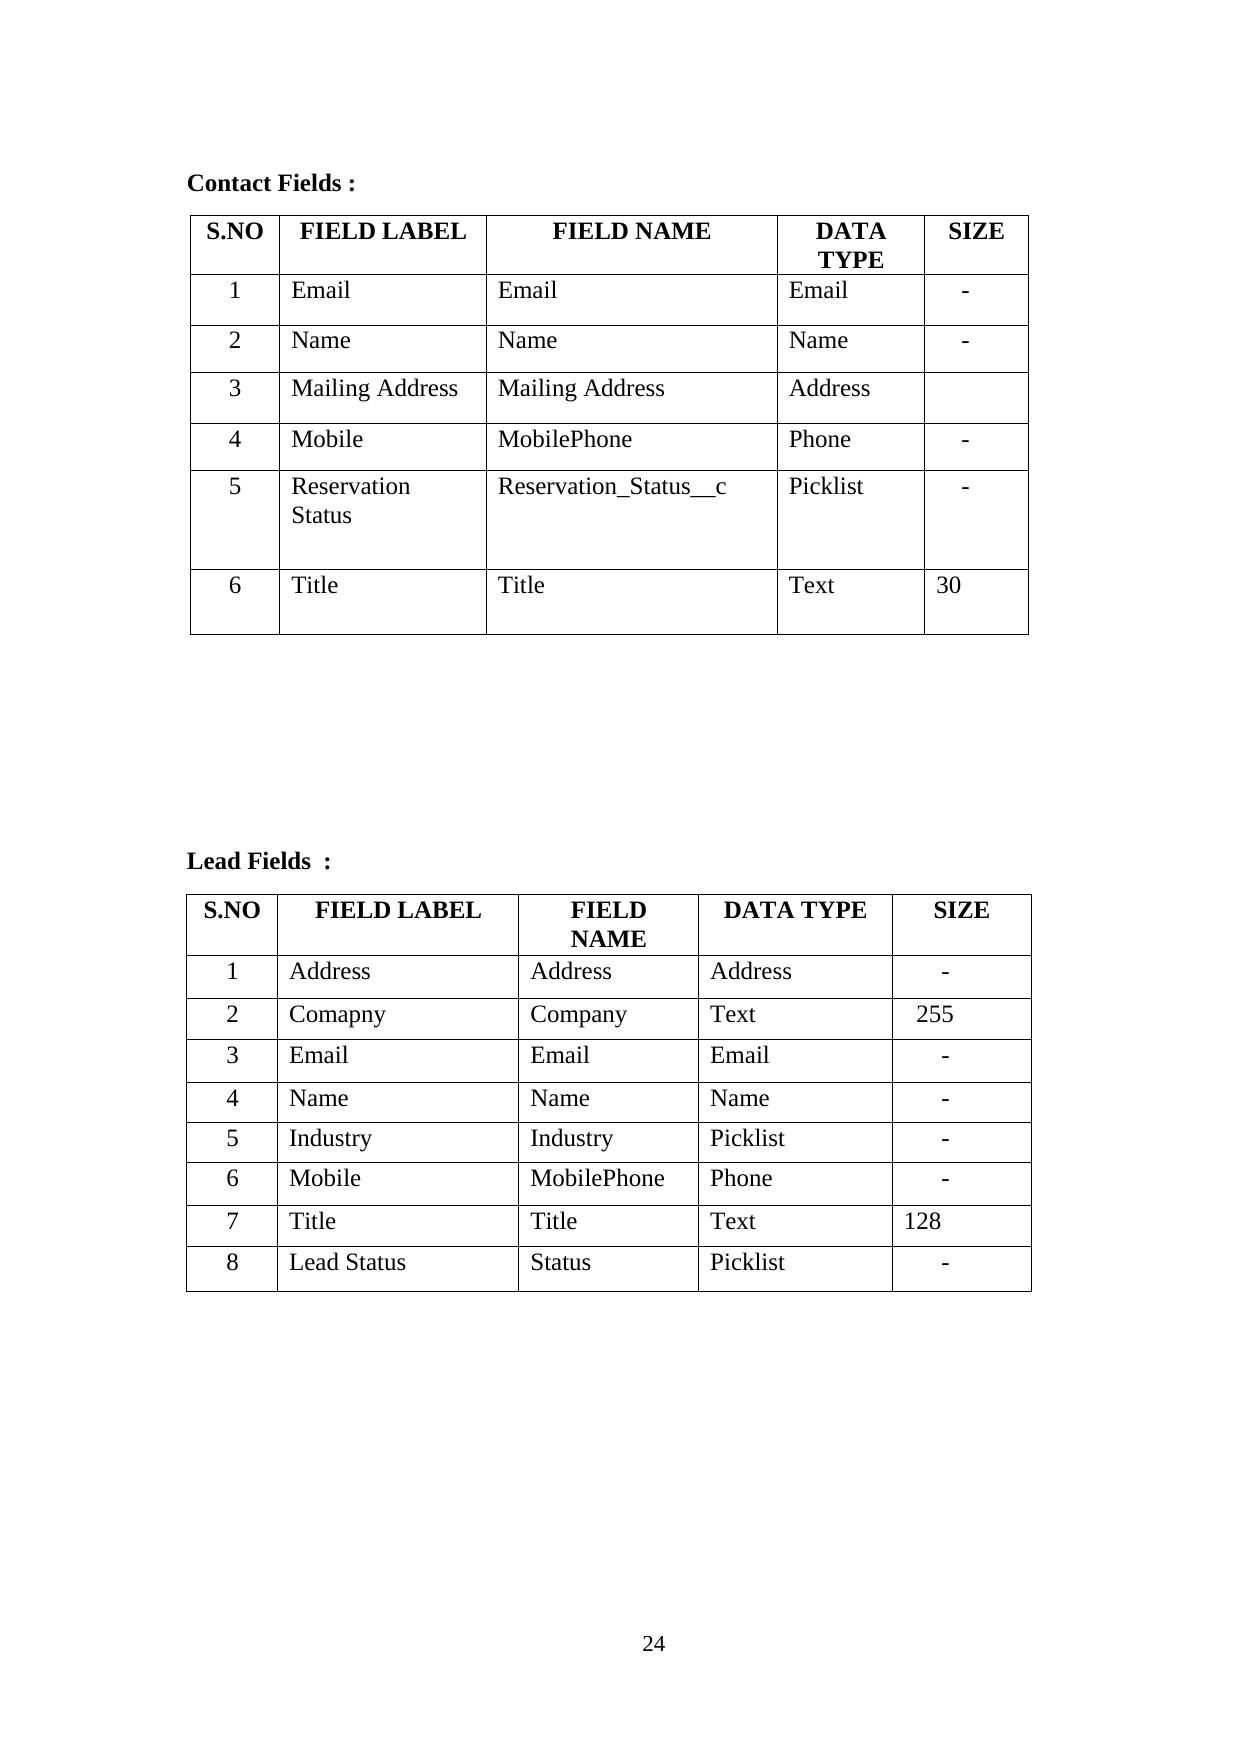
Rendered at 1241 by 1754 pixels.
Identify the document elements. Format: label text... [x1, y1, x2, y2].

table_cell Picklist [778, 471, 924, 569]
table_cell - [925, 275, 1028, 324]
table_cell 1 [191, 275, 279, 324]
table_cell Phone [699, 1163, 892, 1205]
table_cell 4 [191, 424, 279, 470]
table_cell Picklist [699, 1247, 892, 1291]
table_cell Mailing Address [280, 373, 486, 423]
table_cell Email [778, 275, 924, 324]
table_cell - [925, 424, 1028, 470]
table_header SIZE [893, 895, 1031, 955]
table_cell Phone [778, 424, 924, 470]
table_cell Company [519, 999, 698, 1039]
table_cell Title [278, 1206, 518, 1246]
table_cell - [893, 1123, 1031, 1162]
table_cell Reservation_Status__c [487, 471, 777, 569]
table_cell Address [778, 373, 924, 423]
table_cell 30 [925, 570, 1028, 634]
table_cell 5 [191, 471, 279, 569]
table_cell 255 [893, 999, 1031, 1039]
table_cell Mobile [280, 424, 486, 470]
table_cell Name [280, 326, 486, 372]
table_cell Text [778, 570, 924, 634]
table_cell - [893, 1163, 1031, 1205]
table_cell Title [487, 570, 777, 634]
table_cell Name [487, 326, 777, 372]
table_cell Email [278, 1040, 518, 1082]
table_cell 128 [893, 1206, 1031, 1246]
table_cell Industry [278, 1123, 518, 1162]
table_cell 3 [191, 373, 279, 423]
table_cell 4 [187, 1083, 277, 1122]
table_cell Name [519, 1083, 698, 1122]
table_cell Industry [519, 1123, 698, 1162]
table_cell 5 [187, 1123, 277, 1162]
table_cell Address [278, 956, 518, 998]
table_cell Email [699, 1040, 892, 1082]
table_cell Comapny [278, 999, 518, 1039]
table_cell - [925, 471, 1028, 569]
table_cell 6 [187, 1163, 277, 1205]
table_cell Mobile [278, 1163, 518, 1205]
table_cell Name [778, 326, 924, 372]
table_cell Address [519, 956, 698, 998]
table_cell - [893, 1040, 1031, 1082]
table_cell Lead Status [278, 1247, 518, 1291]
table_cell Picklist [699, 1123, 892, 1162]
table_cell Name [278, 1083, 518, 1122]
table_cell Name [699, 1083, 892, 1122]
table_header S.NO [191, 216, 279, 274]
table_cell Title [519, 1206, 698, 1246]
table_header DATA TYPE [778, 216, 924, 274]
table_cell 2 [187, 999, 277, 1039]
table_header FIELD LABEL [278, 895, 518, 955]
table_cell - [893, 1083, 1031, 1122]
text Contact Fields : [187, 168, 1120, 196]
table_cell [925, 373, 1028, 423]
table_cell Text [699, 999, 892, 1039]
table_header DATA TYPE [699, 895, 892, 955]
table_header FIELD NAME [487, 216, 777, 274]
table_cell 1 [187, 956, 277, 998]
table_cell Email [487, 275, 777, 324]
table_header FIELD NAME [519, 895, 698, 955]
text Lead Fields : [187, 846, 1120, 875]
table_cell 6 [191, 570, 279, 634]
table_cell Address [699, 956, 892, 998]
table_cell 2 [191, 326, 279, 372]
table_cell MobilePhone [487, 424, 777, 470]
table_cell - [893, 956, 1031, 998]
table_cell 3 [187, 1040, 277, 1082]
table_cell 8 [187, 1247, 277, 1291]
table_cell - [893, 1247, 1031, 1291]
table_cell Text [699, 1206, 892, 1246]
table_header S.NO [187, 895, 277, 955]
table_cell 7 [187, 1206, 277, 1246]
table_cell Status [519, 1247, 698, 1291]
table_cell Email [280, 275, 486, 324]
table_cell MobilePhone [519, 1163, 698, 1205]
table_cell - [925, 326, 1028, 372]
table_cell Title [280, 570, 486, 634]
table_header FIELD LABEL [280, 216, 486, 274]
table_cell Email [519, 1040, 698, 1082]
table_header SIZE [925, 216, 1028, 274]
table_cell Mailing Address [487, 373, 777, 423]
table_cell Reservation Status [280, 471, 486, 569]
